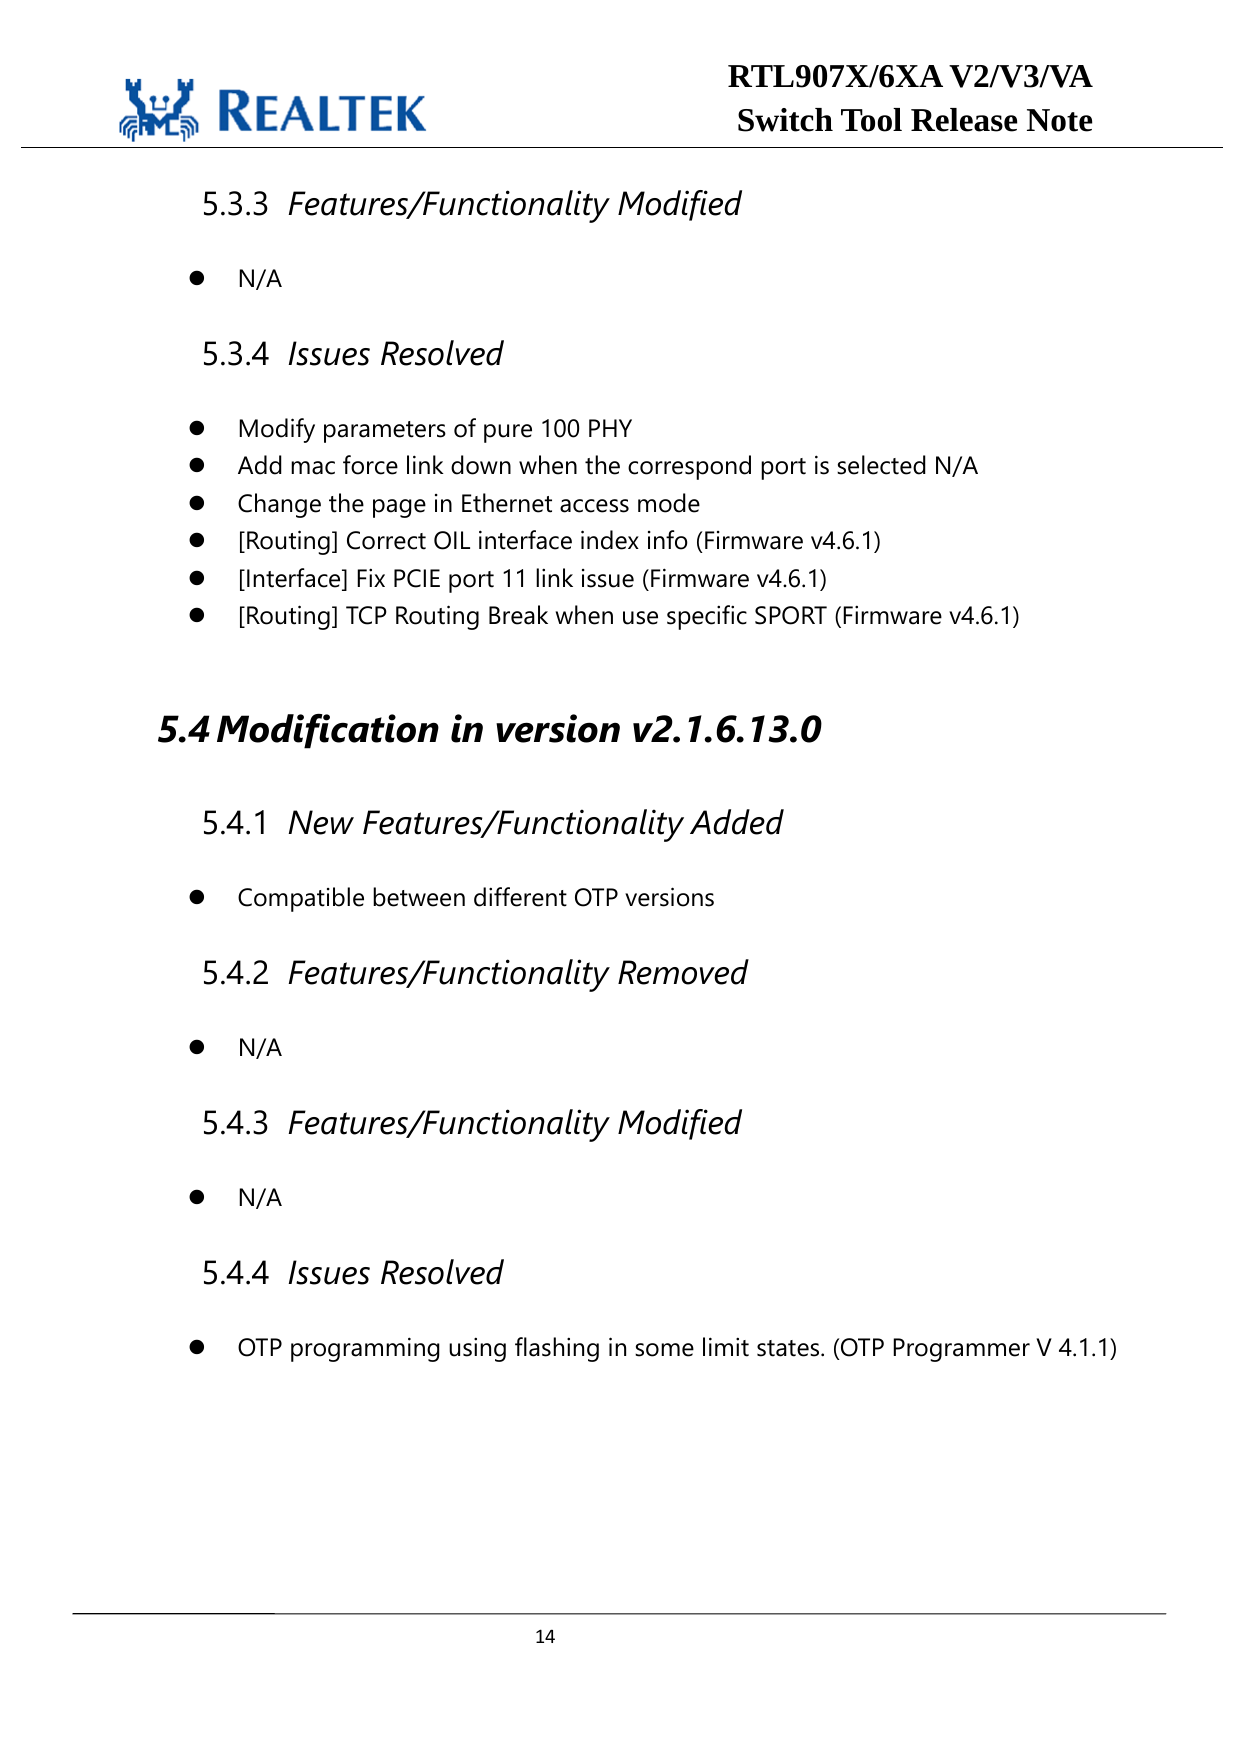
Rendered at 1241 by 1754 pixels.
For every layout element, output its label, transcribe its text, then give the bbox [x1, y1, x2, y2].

list Modify parameters of pure 100 PHY [187, 408, 1128, 446]
list Change the page in Ethernet access mode [187, 483, 1128, 521]
list OTP programming using flashing in some limit states. (OTP Programmer V 4.1.1) [187, 1327, 1128, 1364]
list [Routing] TCP Routing Break when use specific SPORT (Firmware v4.6.1) [187, 596, 1128, 633]
list N/A [187, 258, 1128, 296]
picture [116, 78, 442, 147]
text Features/Functionality Modified [201, 164, 1128, 239]
subtitle Modification in version v2.1.6.13.0 [157, 689, 1128, 764]
text Issues Resolved [201, 1233, 1128, 1308]
text New Features/Functionality Added [201, 783, 1128, 858]
list Add mac force link down when the correspond port is selected N/A [187, 446, 1128, 483]
list Compatible between different OTP versions [187, 877, 1128, 914]
list [Routing] Correct OIL interface index info (Firmware v4.6.1) [187, 521, 1128, 558]
list [Interface] Fix PCIE port 11 link issue (Firmware v4.6.1) [187, 558, 1128, 596]
text Features/Functionality Modified [201, 1083, 1128, 1158]
list N/A [187, 1027, 1128, 1064]
list N/A [187, 1177, 1128, 1214]
text Features/Functionality Removed [201, 933, 1128, 1008]
text Issues Resolved [201, 314, 1128, 389]
